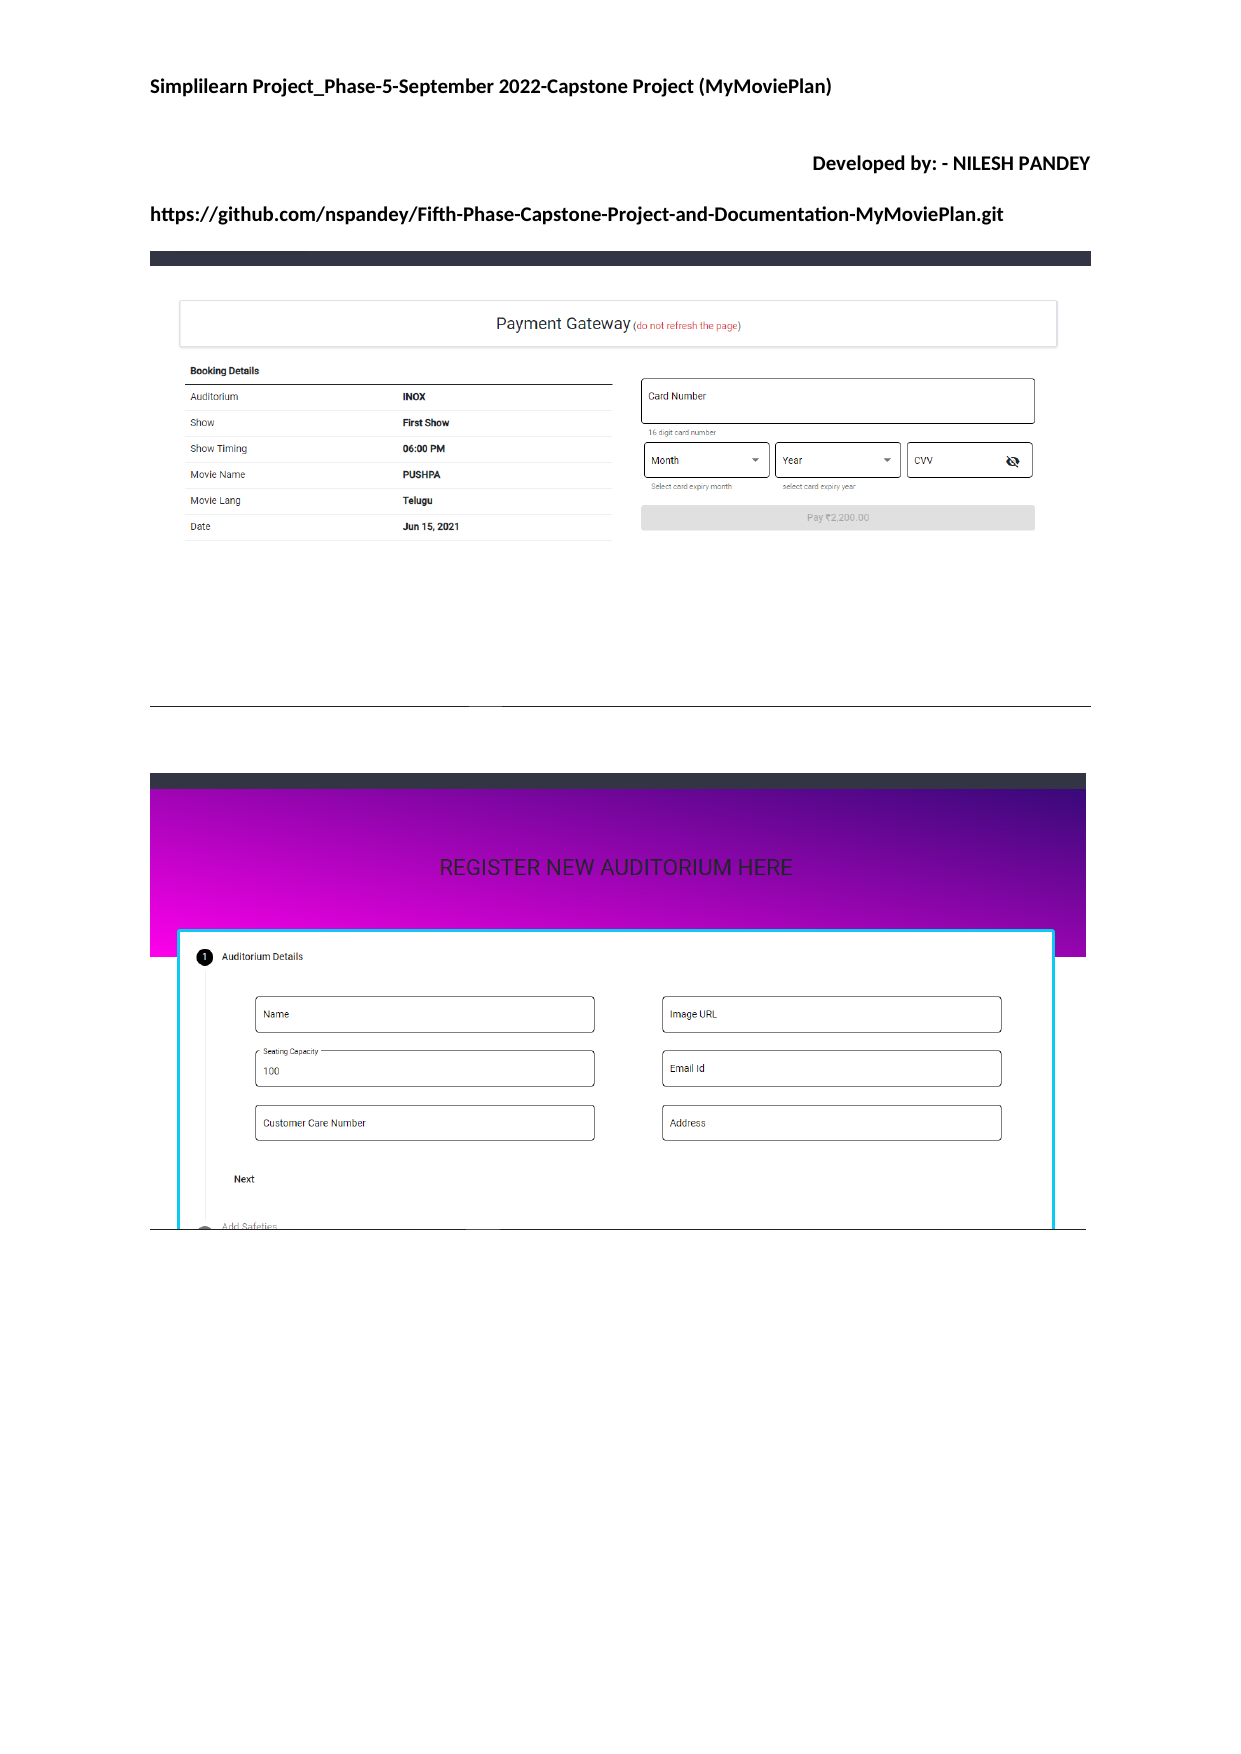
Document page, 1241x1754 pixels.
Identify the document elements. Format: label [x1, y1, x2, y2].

picture [150, 773, 1086, 1230]
picture [150, 251, 1091, 707]
